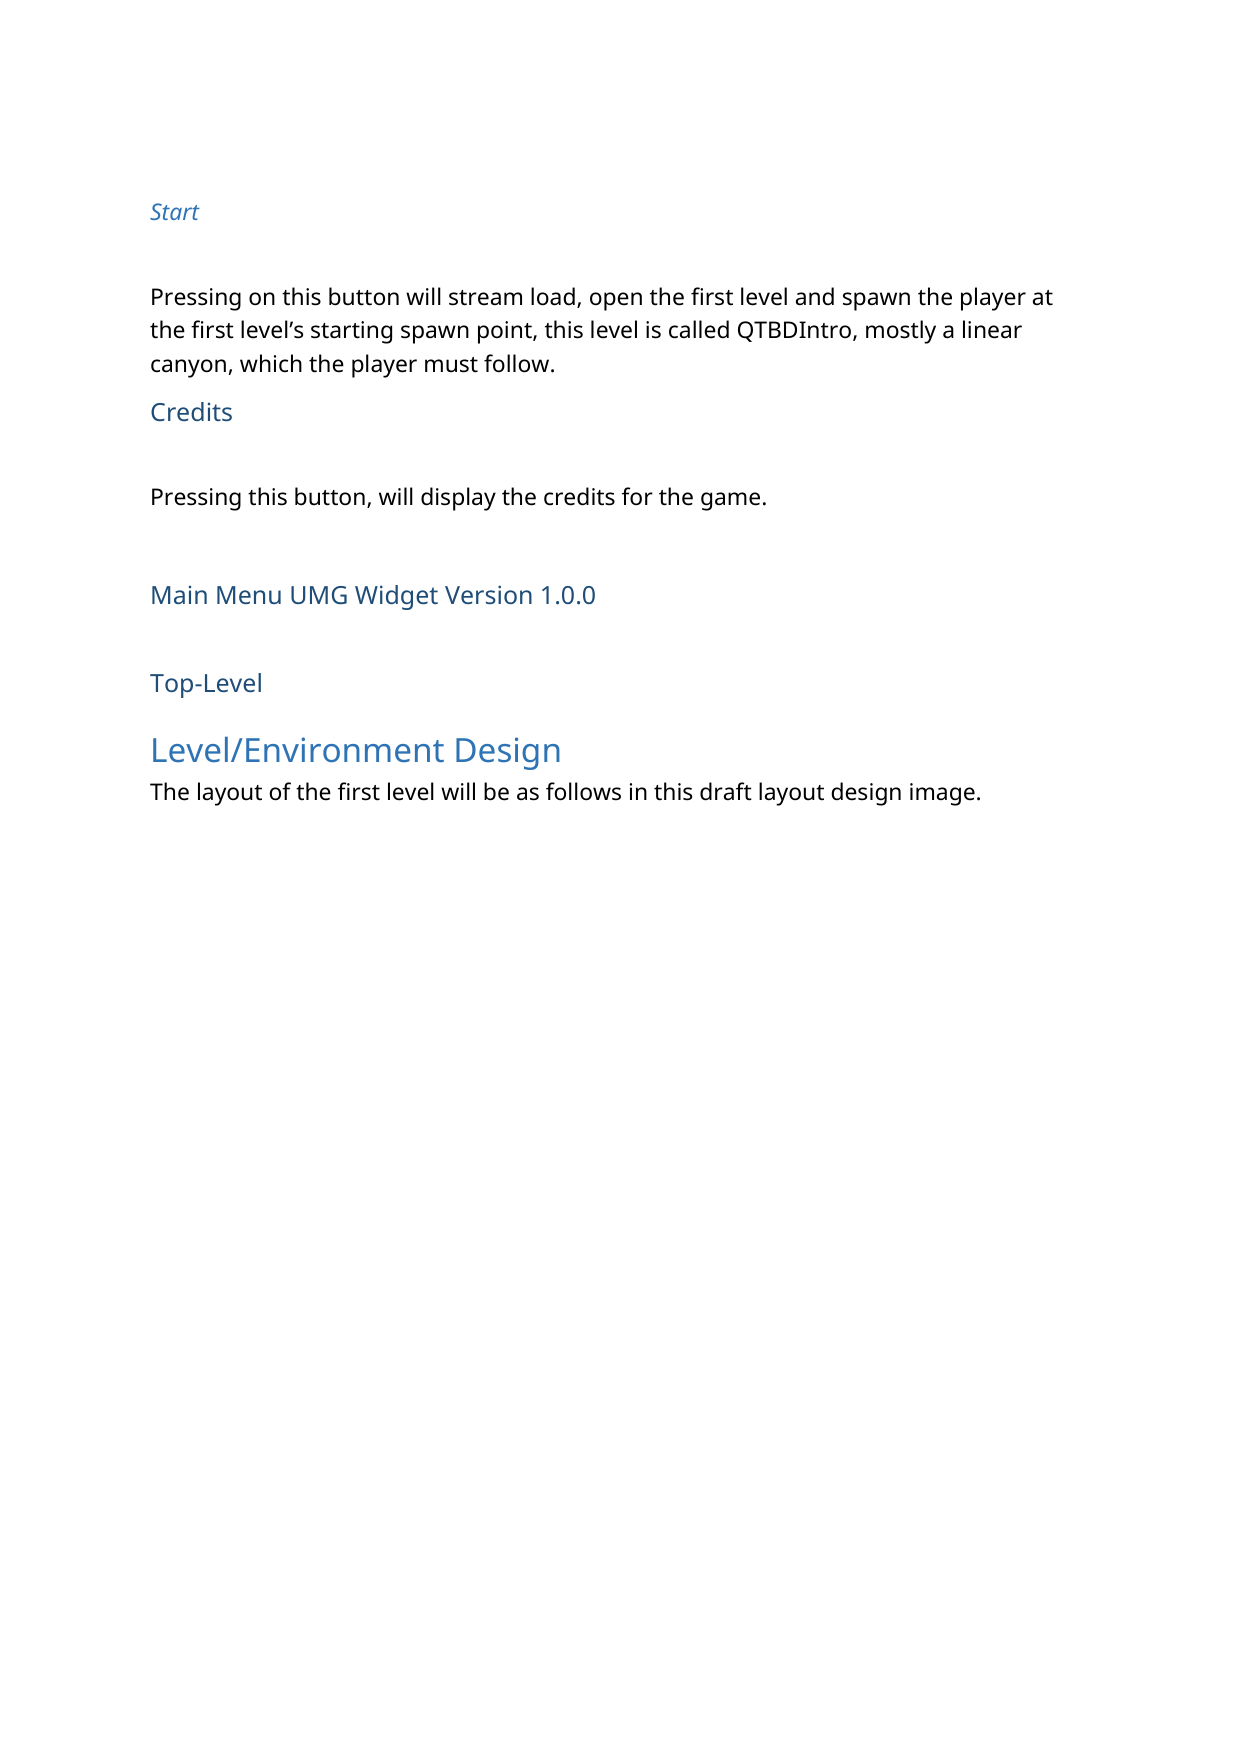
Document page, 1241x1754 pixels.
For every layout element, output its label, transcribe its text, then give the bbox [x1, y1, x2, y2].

text Pressing on this button will stream load, open the first level and spawn the player at the first level’s starting spawn point, this level is called QTBDIntro, mostly a linear canyon, which the player must follow. [150, 280, 1090, 379]
subtitle Top-Level [150, 665, 1090, 699]
subtitle Main Menu UMG Widget Version 1.0.0 [150, 578, 1090, 612]
subtitle Level/Environment Design [150, 727, 1090, 772]
subtitle Credits [150, 394, 1090, 428]
subtitle Start [150, 196, 1090, 227]
text The layout of the first level will be as follows in this draft layout design image. [150, 776, 1090, 807]
text Pressing this button, will display the credits for the game. [150, 481, 1090, 513]
